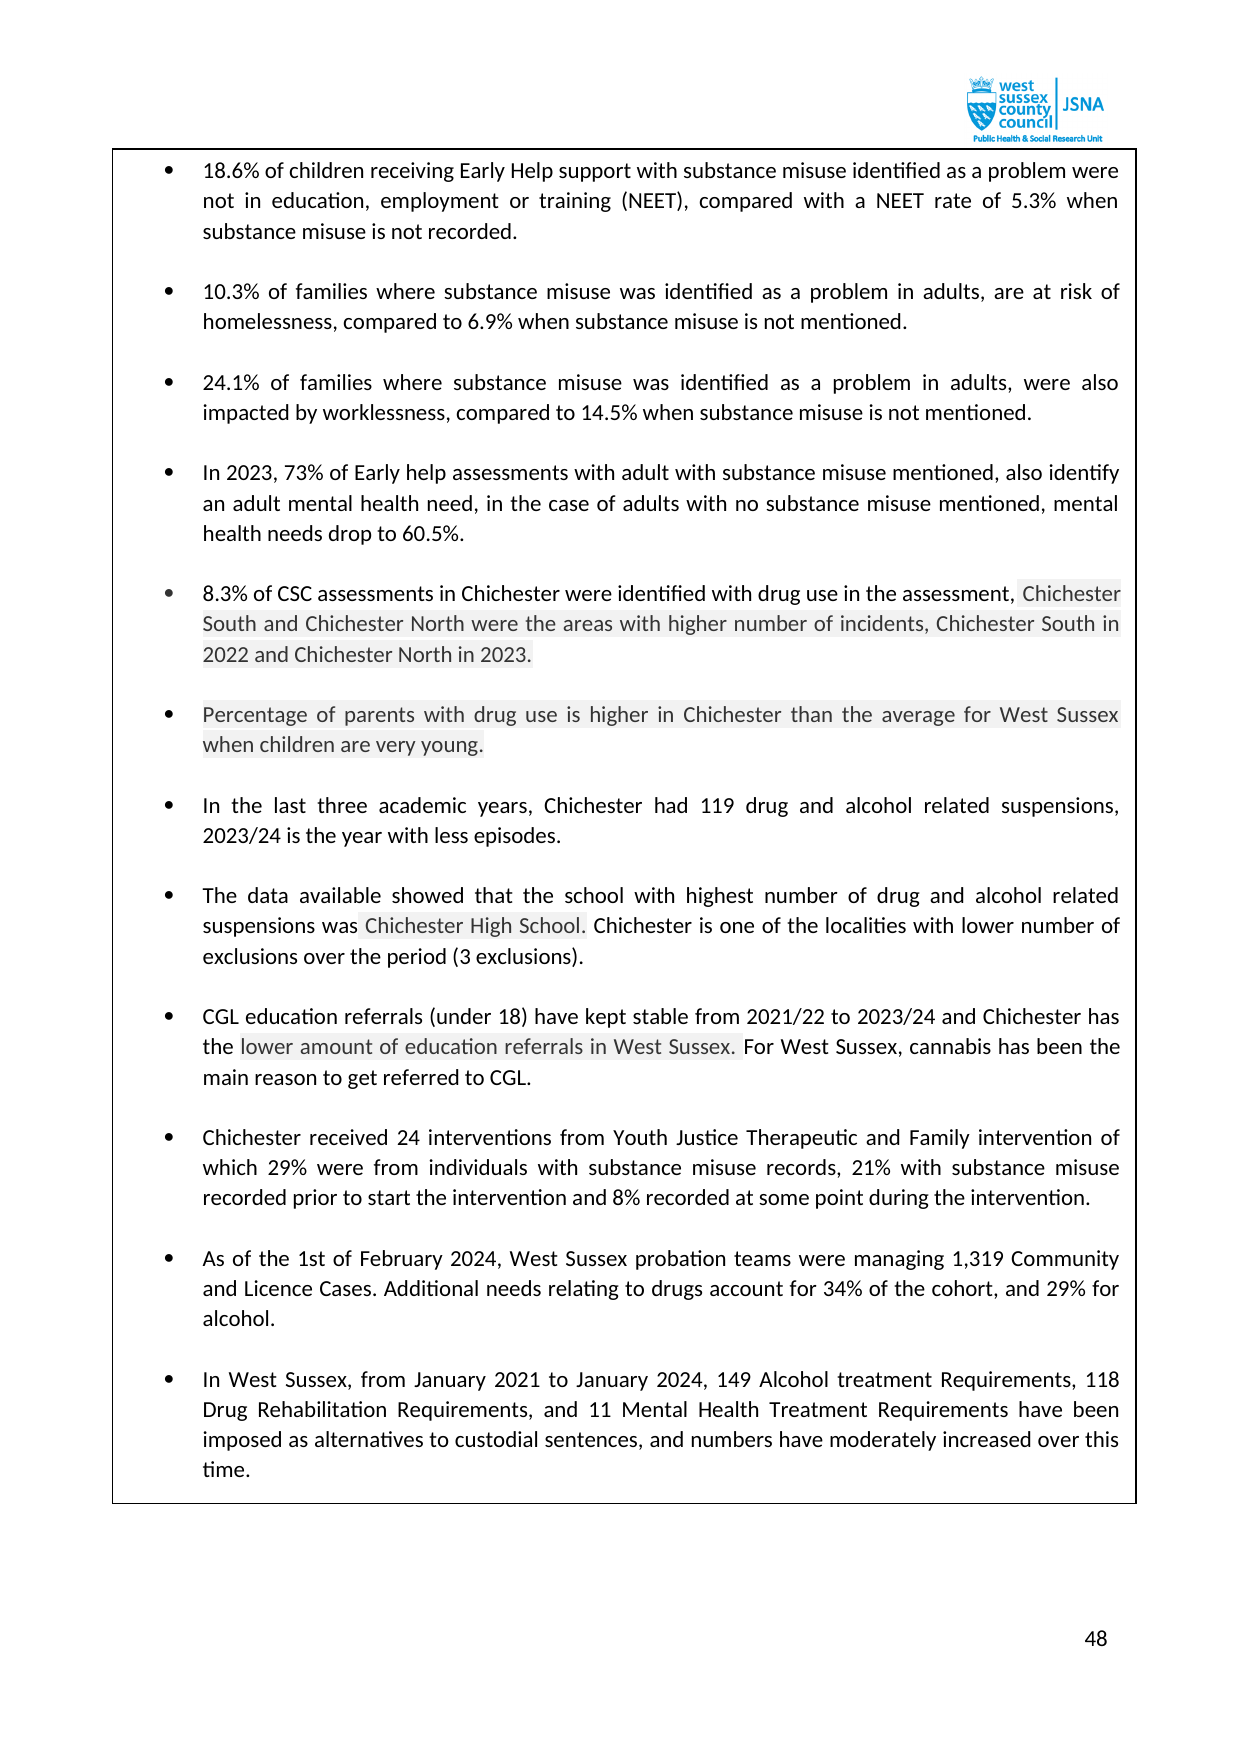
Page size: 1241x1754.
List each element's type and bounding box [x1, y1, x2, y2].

picture [961, 73, 1108, 148]
